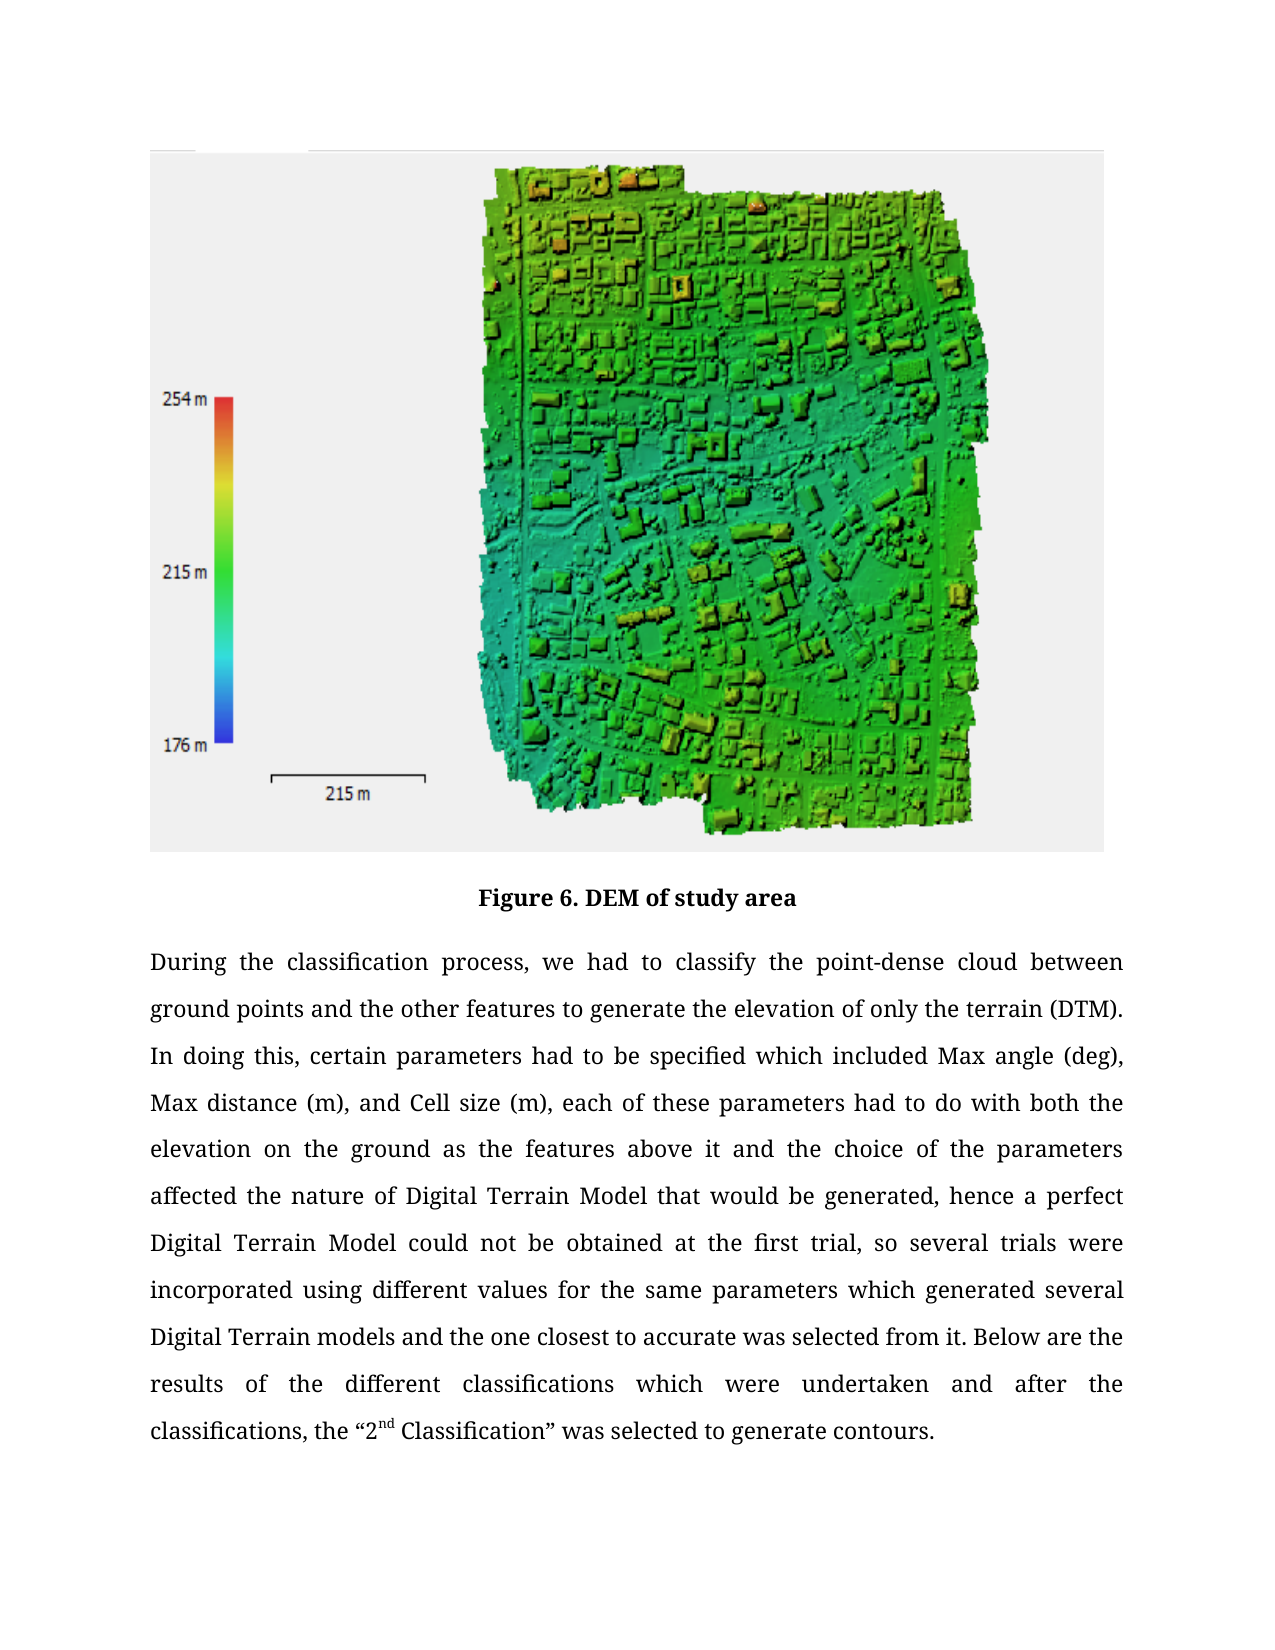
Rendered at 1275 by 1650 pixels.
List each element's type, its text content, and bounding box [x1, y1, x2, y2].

text During the classification process, we had to classify the point-dense cloud between ground points and the other features to generate the elevation of only the terrain (DTM). In doing this, certain parameters had to be specified which included Max angle (deg), Max distance (m), and Cell size (m), each of these parameters had to do with both the elevation on the ground as the features above it and the choice of the parameters affected the nature of Digital Terrain Model that would be generated, hence a perfect Digital Terrain Model could not be obtained at the first trial, so several trials were incorporated using different values for the same parameters which generated several Digital Terrain models and the one closest to accurate was selected from it. Below are the results of the different classifications which were undertaken and after the classifications, the “2nd Classification” was selected to generate contours. [150, 946, 1125, 1446]
picture [150, 150, 1104, 852]
text Figure 6. DEM of study area [150, 882, 1125, 913]
